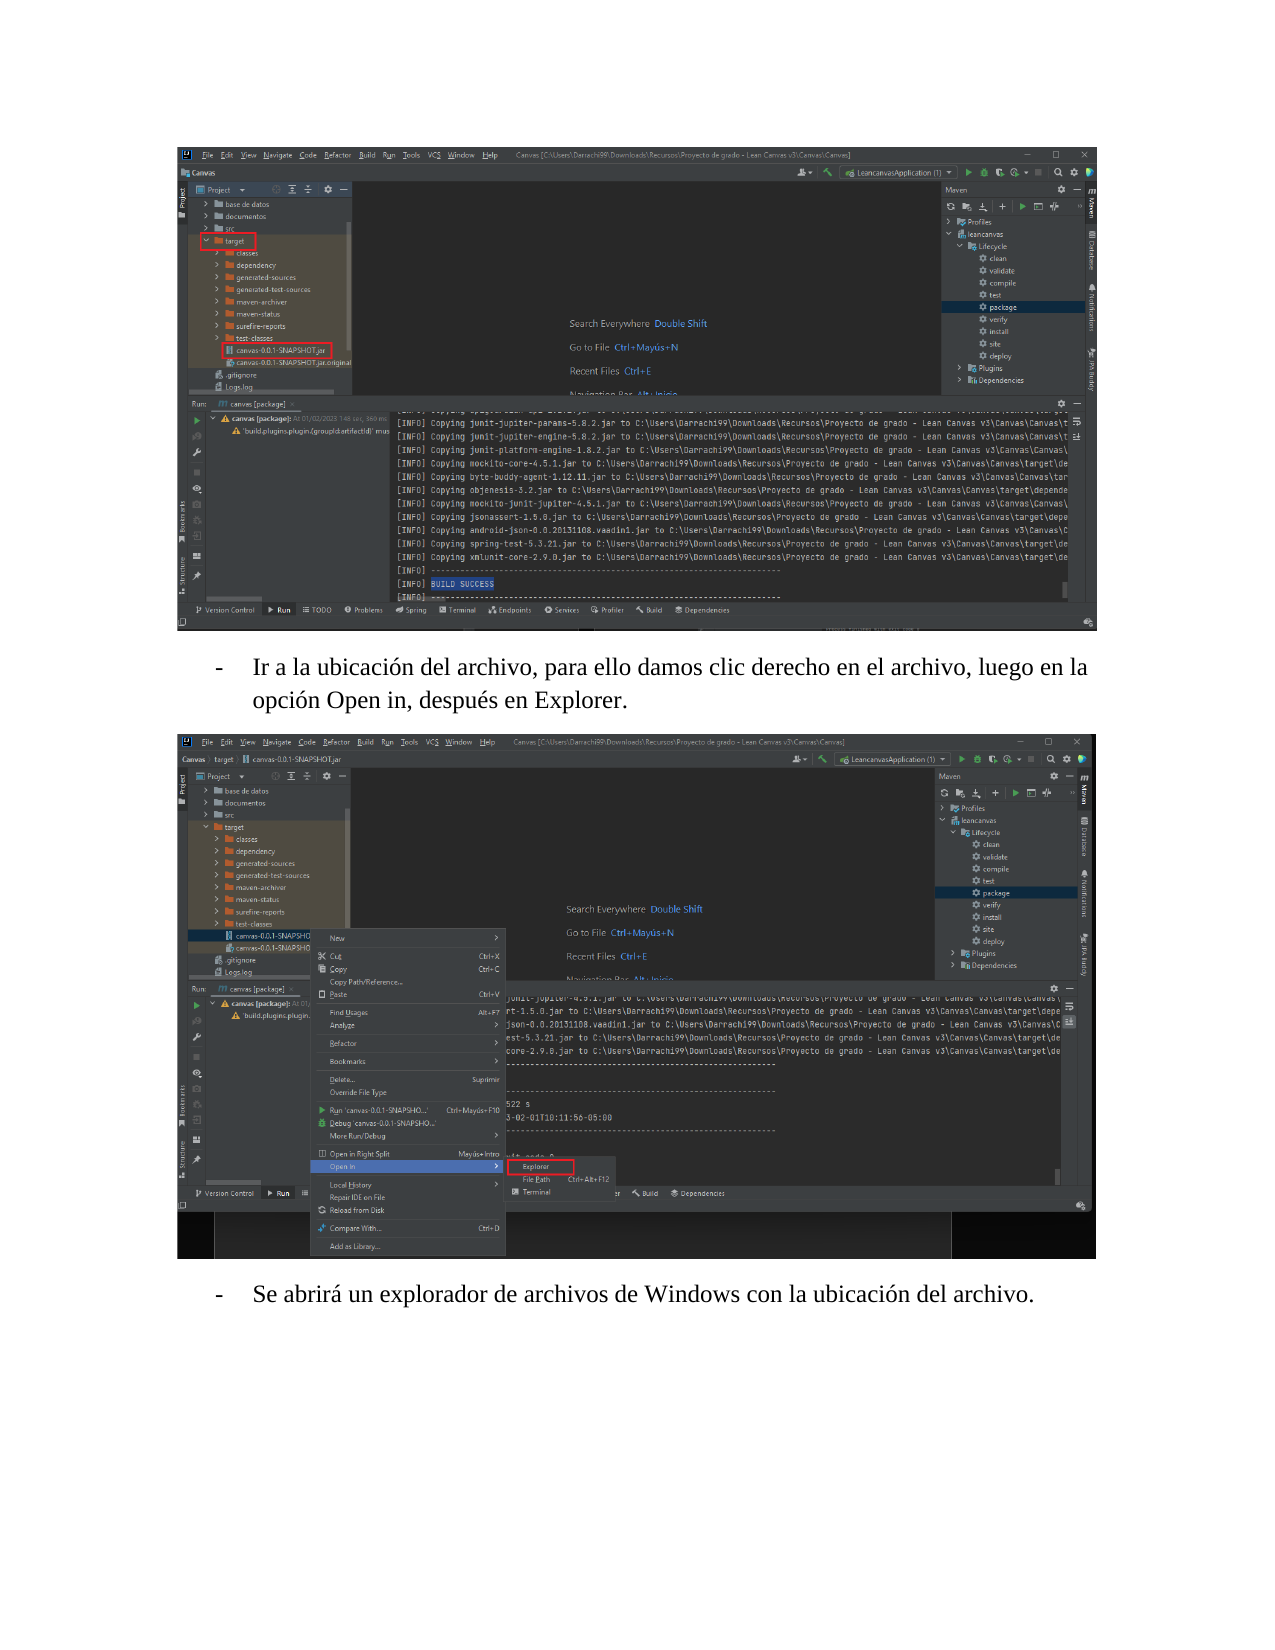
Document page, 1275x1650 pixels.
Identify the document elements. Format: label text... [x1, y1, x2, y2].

picture [177, 147, 1097, 631]
list Ir a la ubicación del archivo, para ello damos clic derecho en el archivo, luego en la opción Open in, después en Explorer. [215, 652, 1098, 713]
picture [177, 734, 1096, 1259]
list Se abrirá un explorador de archivos de Windows con la ubicación del archivo. [215, 1279, 1098, 1308]
